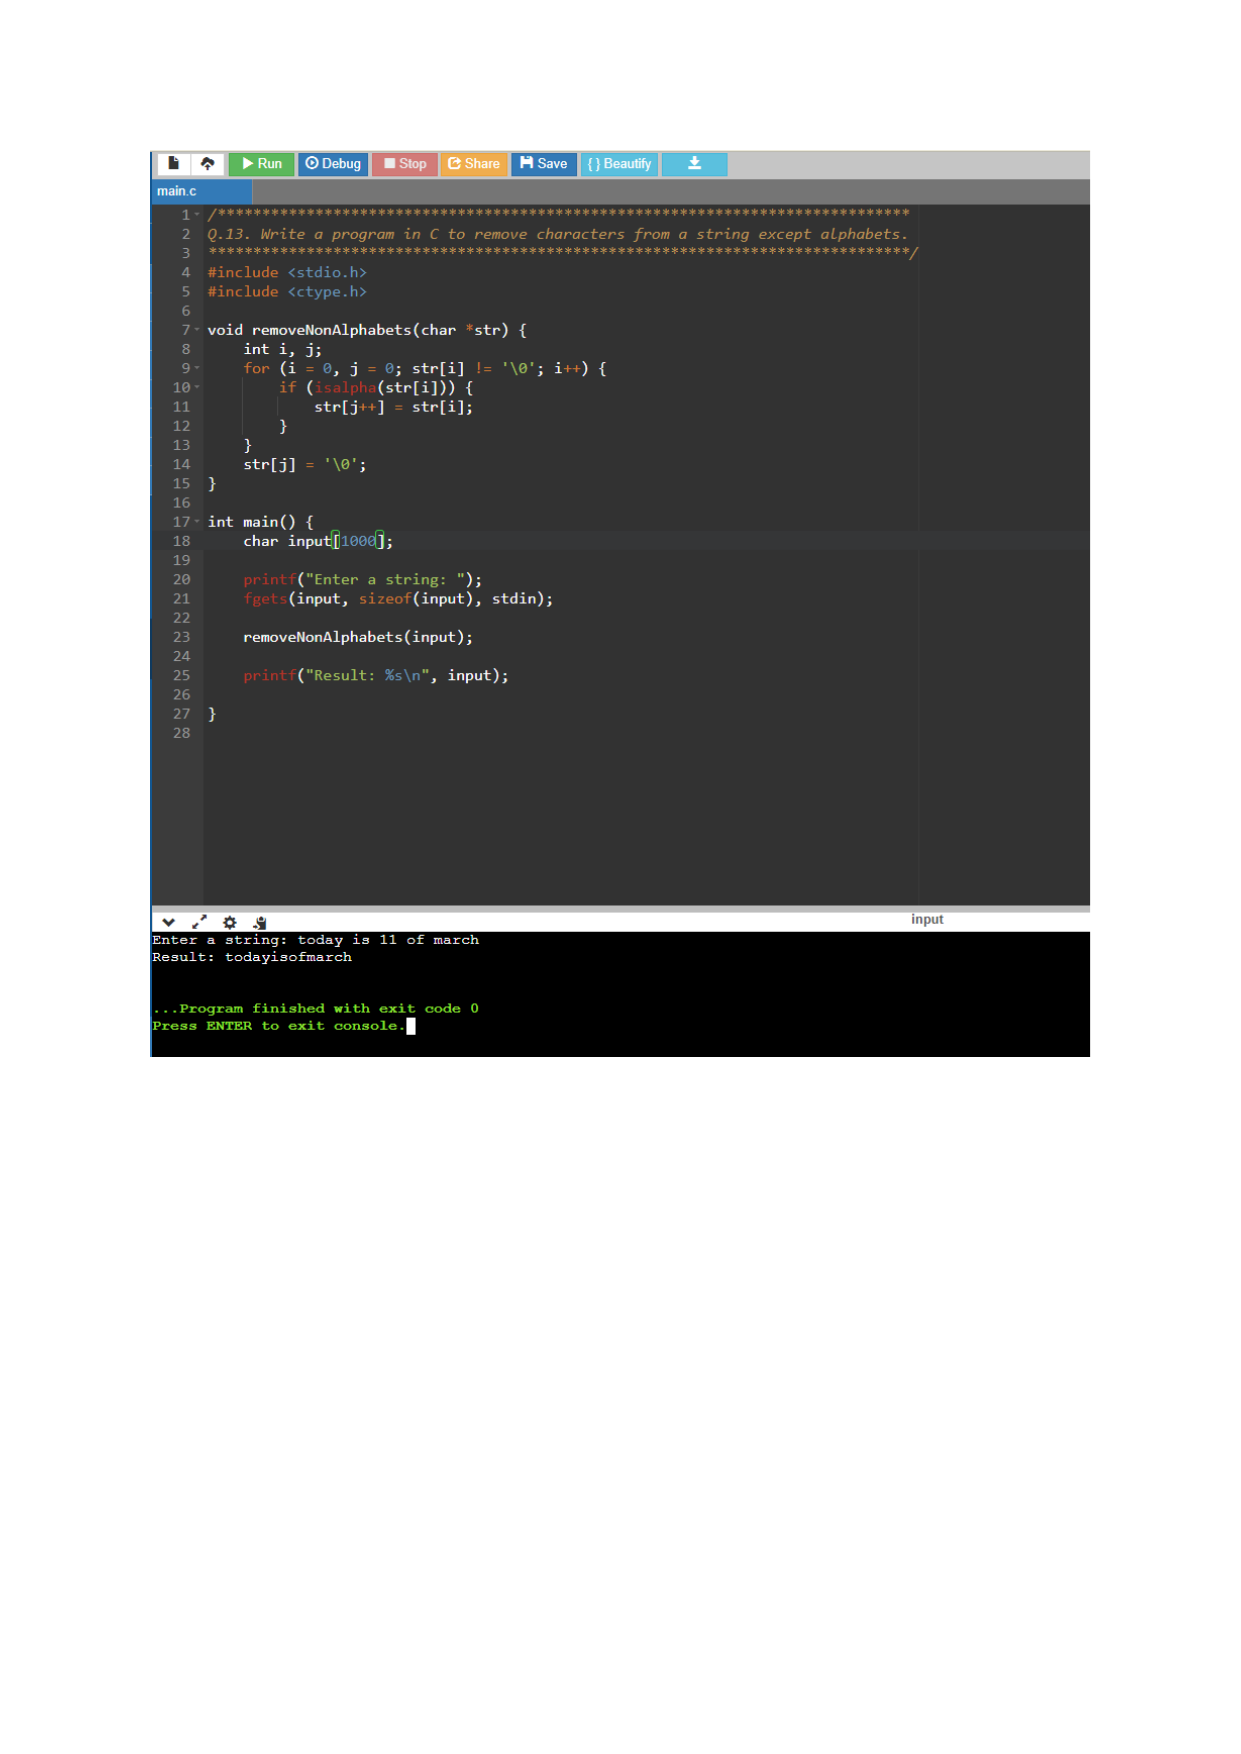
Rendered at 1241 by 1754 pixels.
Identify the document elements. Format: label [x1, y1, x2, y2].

picture [150, 150, 1091, 1057]
